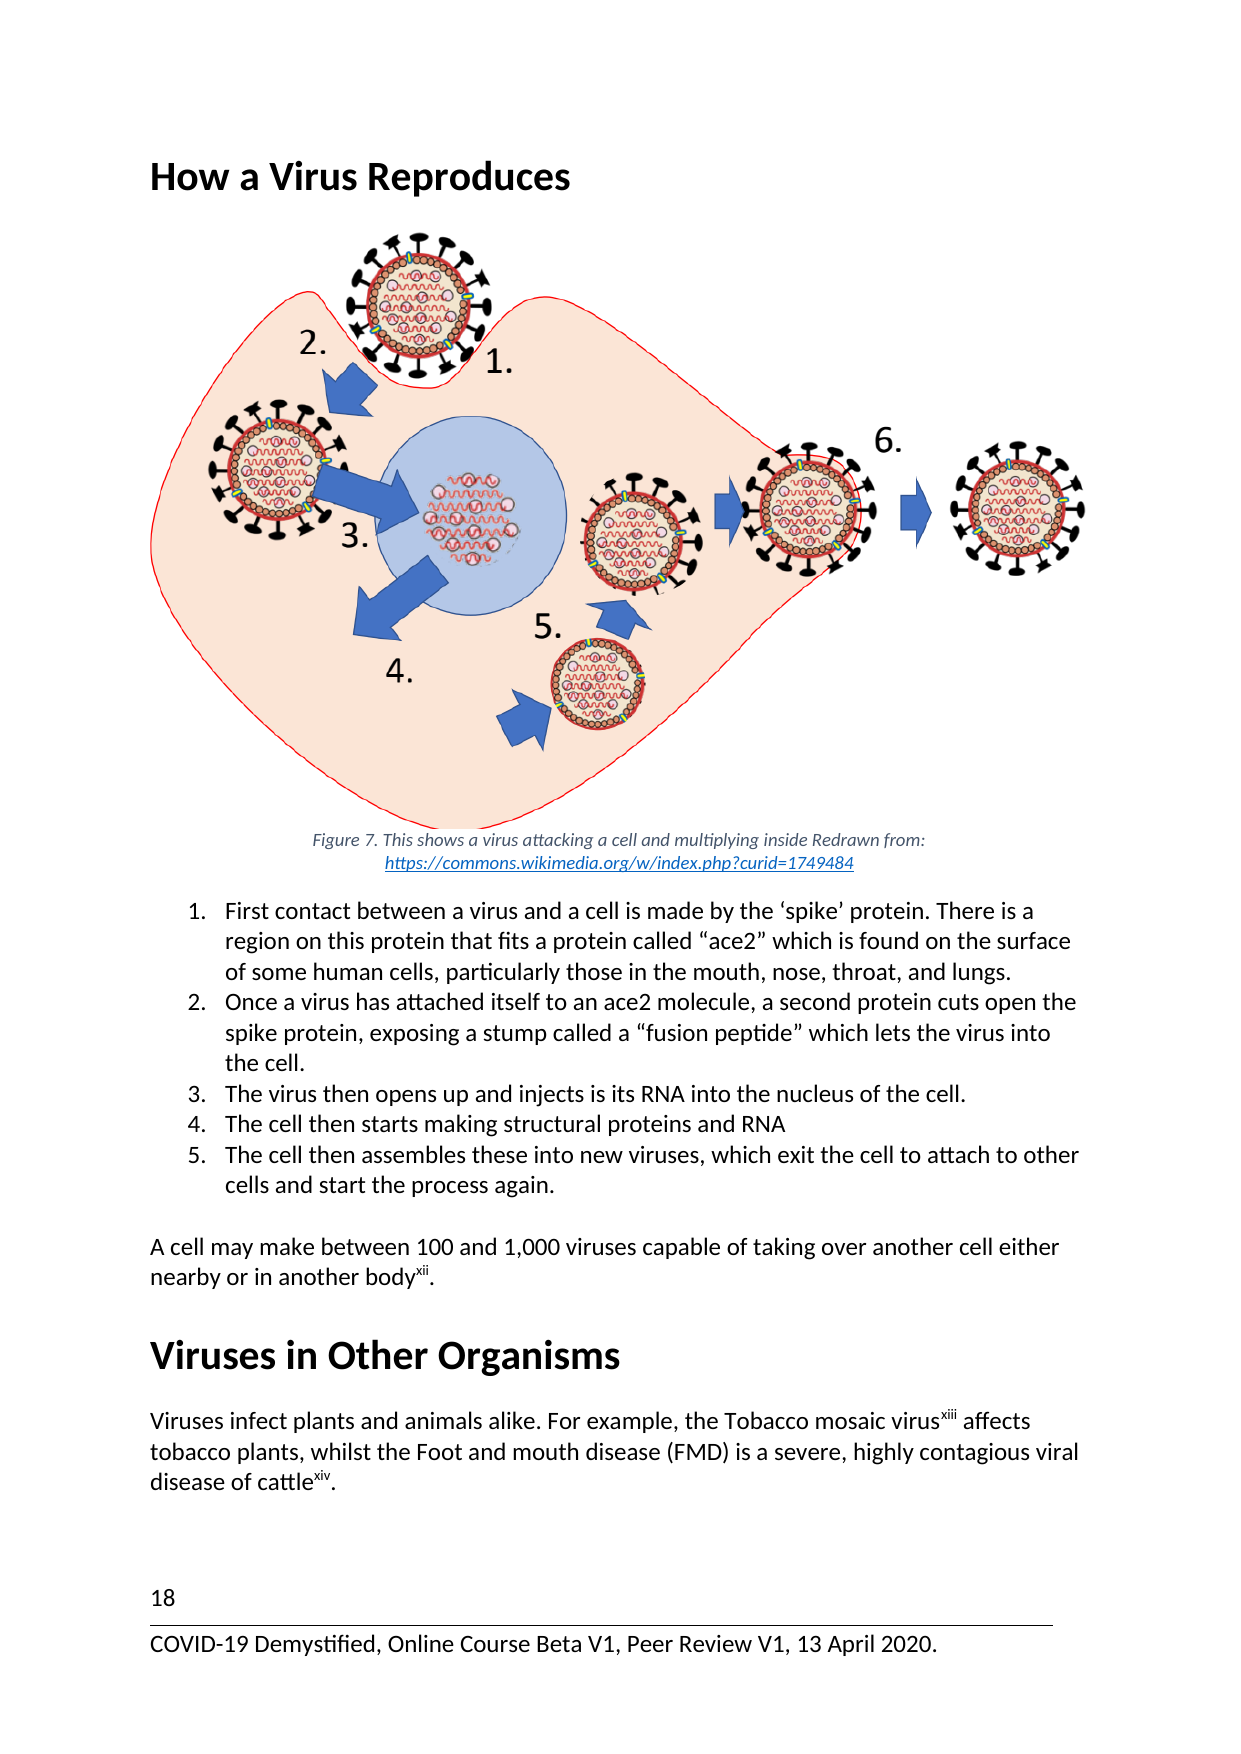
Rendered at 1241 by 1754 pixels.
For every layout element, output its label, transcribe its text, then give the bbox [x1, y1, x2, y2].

list Once a virus has attached itself to an ace2 molecule, a second protein cuts open the spike protein, exposing a stump called a “fusion peptide” which lets the virus into the cell. [187, 987, 1090, 1078]
subtitle How a Virus Reproduces [150, 150, 1090, 201]
list The virus then opens up and injects is its RNA into the nucleus of the cell. [187, 1078, 1090, 1109]
list First contact between a virus and a cell is made by the ‘spike’ protein. There is a region on this protein that fits a protein called “ace2” which is found on the surface of some human cells, particularly those in the mouth, nose, throat, and lungs. [187, 895, 1090, 987]
text A cell may make between 100 and 1,000 viruses capable of taking over another cell either nearby or in another body. [150, 1231, 1090, 1292]
list The cell then assembles these into new viruses, which exit the cell to attach to other cells and start the process again. [187, 1139, 1090, 1200]
text Viruses infect plants and animals alike. For example, the Tobacco mosaic virus affects tobacco plants, whilst the Foot and mouth disease (FMD) is a severe, highly contagious viral disease of cattle. [150, 1405, 1090, 1497]
subtitle Viruses in Other Organisms [150, 1329, 1090, 1380]
list The cell then starts making structural proteins and RNA [187, 1109, 1090, 1139]
